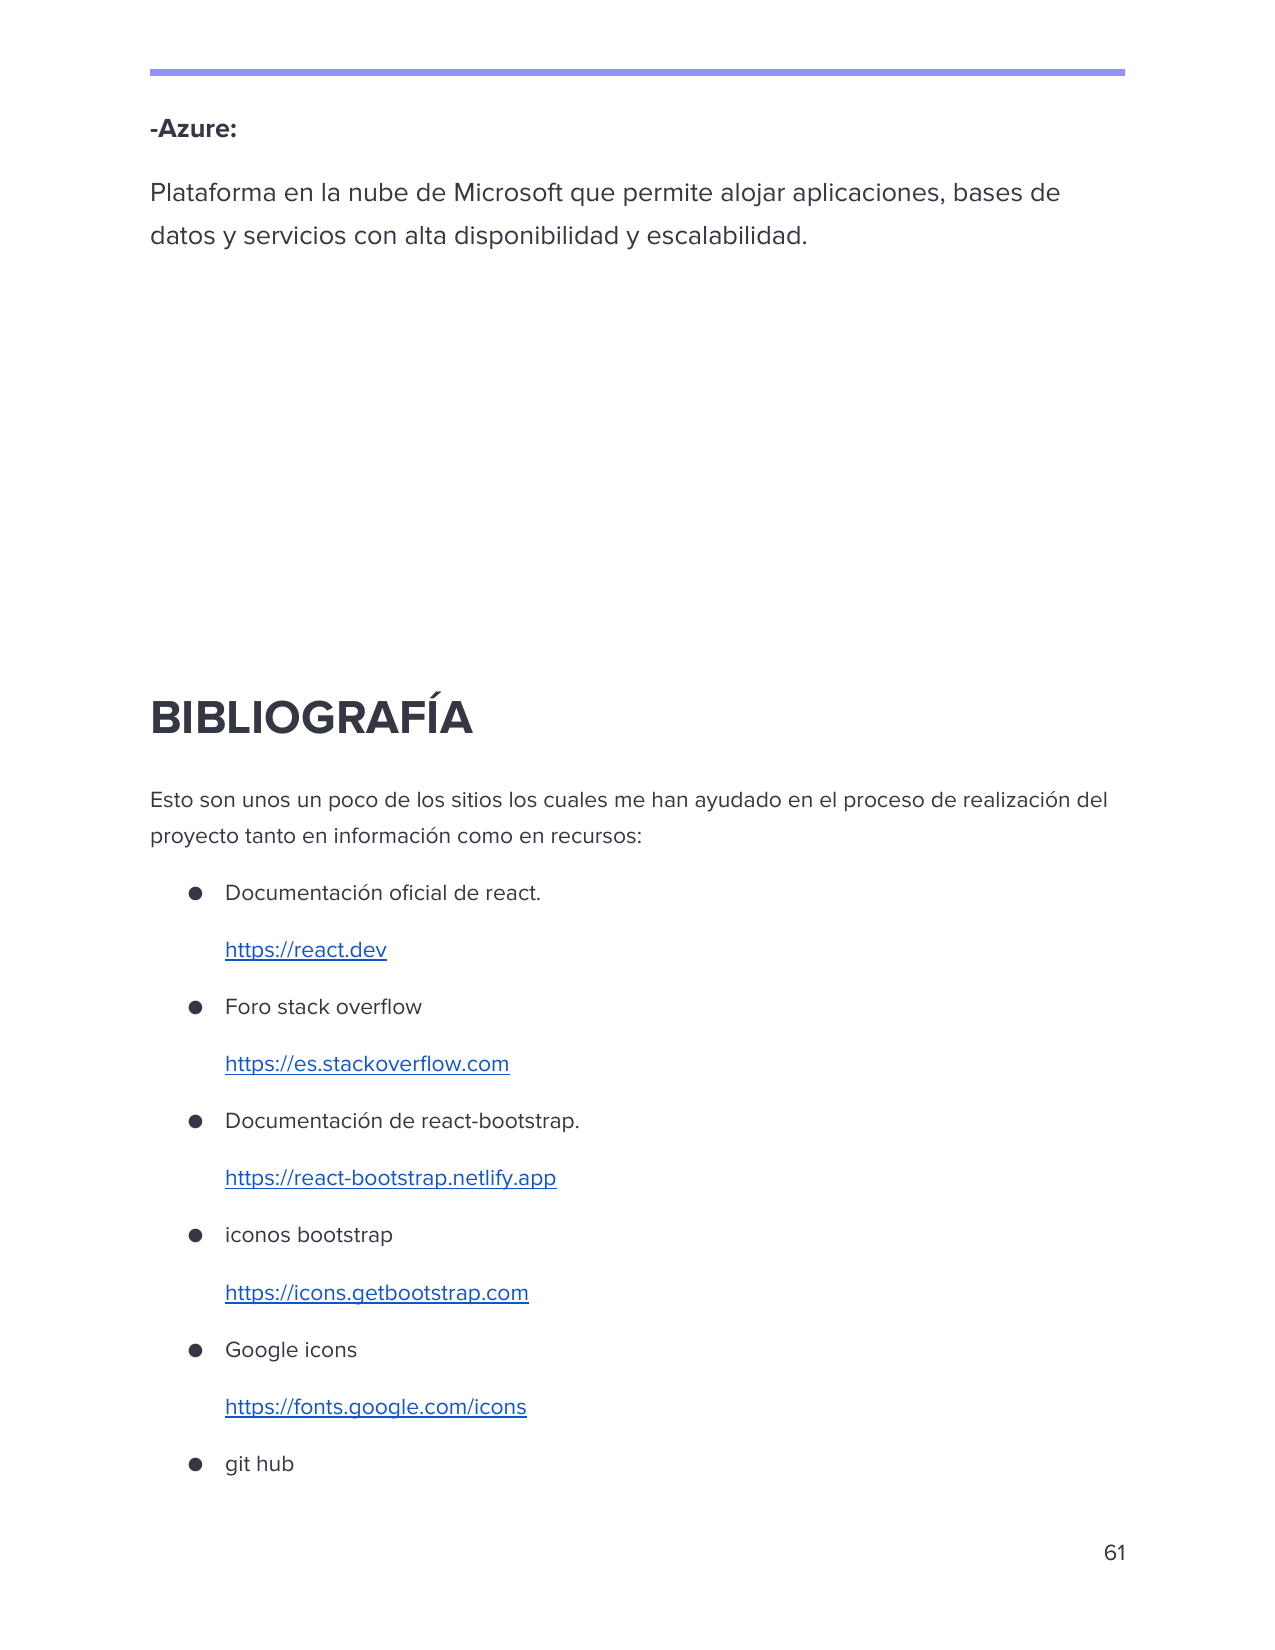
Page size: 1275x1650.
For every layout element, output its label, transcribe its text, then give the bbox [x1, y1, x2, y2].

list git hub [187, 1450, 1125, 1478]
list iconos bootstrap [187, 1222, 1125, 1250]
text Esto son unos un poco de los sitios los cuales me han ayudado en el proceso de realización del proyecto tanto en información como en recursos: [150, 786, 1125, 850]
text Plataforma en la nube de Microsoft que permite alojar aplicaciones, bases de datos y servicios con alta disponibilidad y escalabilidad. [150, 176, 1125, 288]
text -Azure: [150, 112, 1125, 146]
text https://react-bootstrap.netlify.app [225, 1165, 1125, 1193]
list Documentación oficial de react. [187, 879, 1125, 907]
subtitle BIBLIOGRAFÍA [150, 689, 1125, 748]
text https://icons.getbootstrap.com [225, 1279, 1125, 1307]
text https://react.dev [225, 936, 1125, 964]
picture [150, 69, 1125, 76]
text https://es.stackoverflow.com [225, 1051, 1125, 1078]
list Foro stack overflow [187, 993, 1125, 1021]
list Documentación de react-bootstrap. [187, 1108, 1125, 1136]
text https://fonts.google.com/icons [225, 1393, 1125, 1421]
list Google icons [187, 1336, 1125, 1364]
